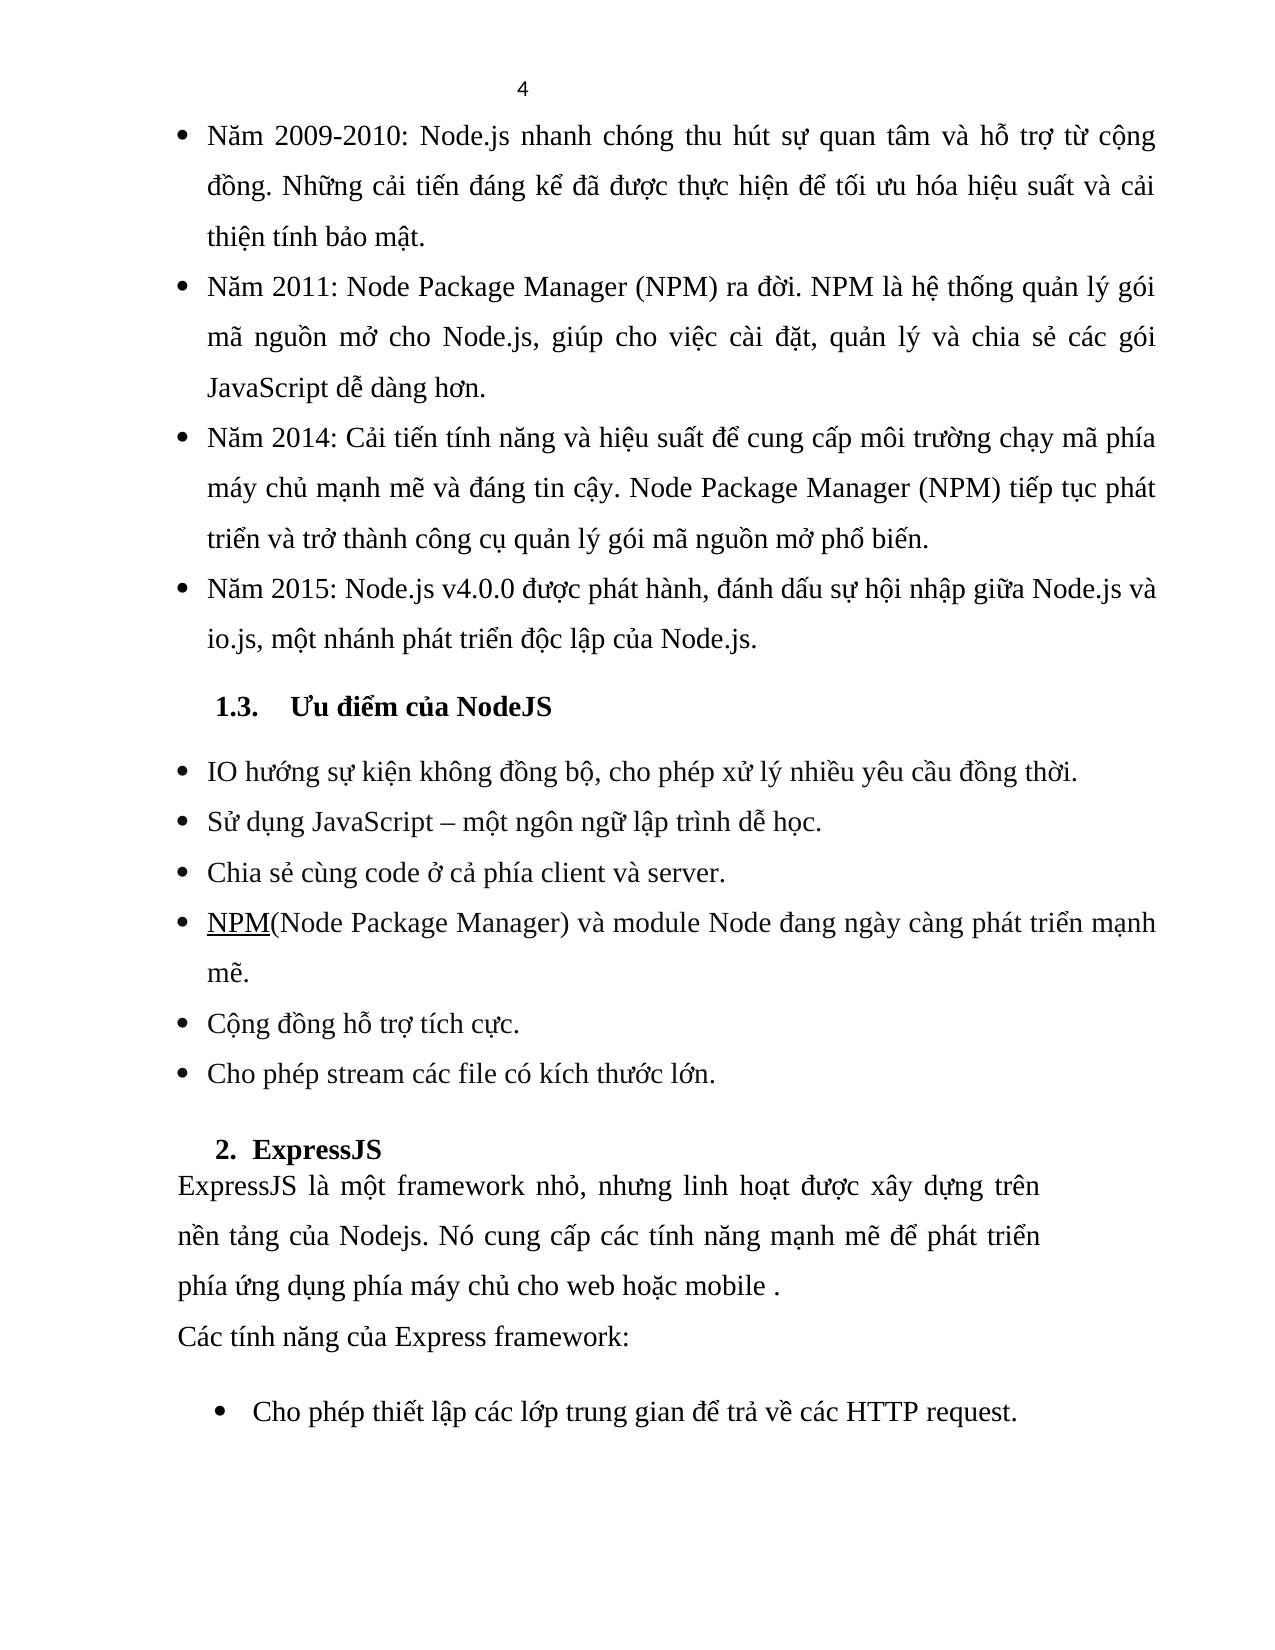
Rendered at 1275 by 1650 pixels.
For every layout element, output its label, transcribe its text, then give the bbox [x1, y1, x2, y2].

list Năm 2015: Node.js v4.0.0 được phát hành, đánh dấu sự hội nhập giữa Node.js và io.js, một nhánh phát triển độc lập của Node.js. [177, 571, 1157, 655]
list IO hướng sự kiện không đồng bộ, cho phép xử lý nhiều yêu cầu đồng thời. [177, 754, 1157, 788]
subtitle Ưu điểm của NodeJS [215, 689, 1157, 722]
list Cho phép thiết lập các lớp trung gian để trả về các HTTP request. [215, 1394, 1157, 1428]
subtitle ExpressJS [215, 1132, 1157, 1165]
list NPM(Node Package Manager) và module Node đang ngày càng phát triển mạnh mẽ. [177, 905, 1157, 989]
list Sử dụng JavaScript – một ngôn ngữ lập trình dễ học. [177, 804, 1157, 838]
text ExpressJS là một framework nhỏ, nhưng linh hoạt được xây dựng trên nền tảng của Nodejs. Nó cung cấp các tính năng mạnh mẽ để phát triển phía ứng dụng phía máy chủ cho web hoặc mobile . [177, 1168, 1041, 1302]
text Các tính năng của Express framework: [177, 1319, 1157, 1352]
list Cộng đồng hỗ trợ tích cực. [177, 1006, 1157, 1039]
list Năm 2014: Cải tiến tính năng và hiệu suất để cung cấp môi trường chạy mã phía máy chủ mạnh mẽ và đáng tin cậy. Node Package Manager (NPM) tiếp tục phát triển và trở thành công cụ quản lý gói mã nguồn mở phổ biến. [177, 420, 1157, 554]
list Năm 2009-2010: Node.js nhanh chóng thu hút sự quan tâm và hỗ trợ từ cộng đồng. Những cải tiến đáng kể đã được thực hiện để tối ưu hóa hiệu suất và cải thiện tính bảo mật. [177, 118, 1157, 252]
list Cho phép stream các file có kích thước lớn. [177, 1056, 1157, 1090]
list Năm 2011: Node Package Manager (NPM) ra đời. NPM là hệ thống quản lý gói mã nguồn mở cho Node.js, giúp cho việc cài đặt, quản lý và chia sẻ các gói JavaScript dễ dàng hơn. [177, 269, 1157, 403]
list Chia sẻ cùng code ở cả phía client và server. [177, 855, 1157, 888]
